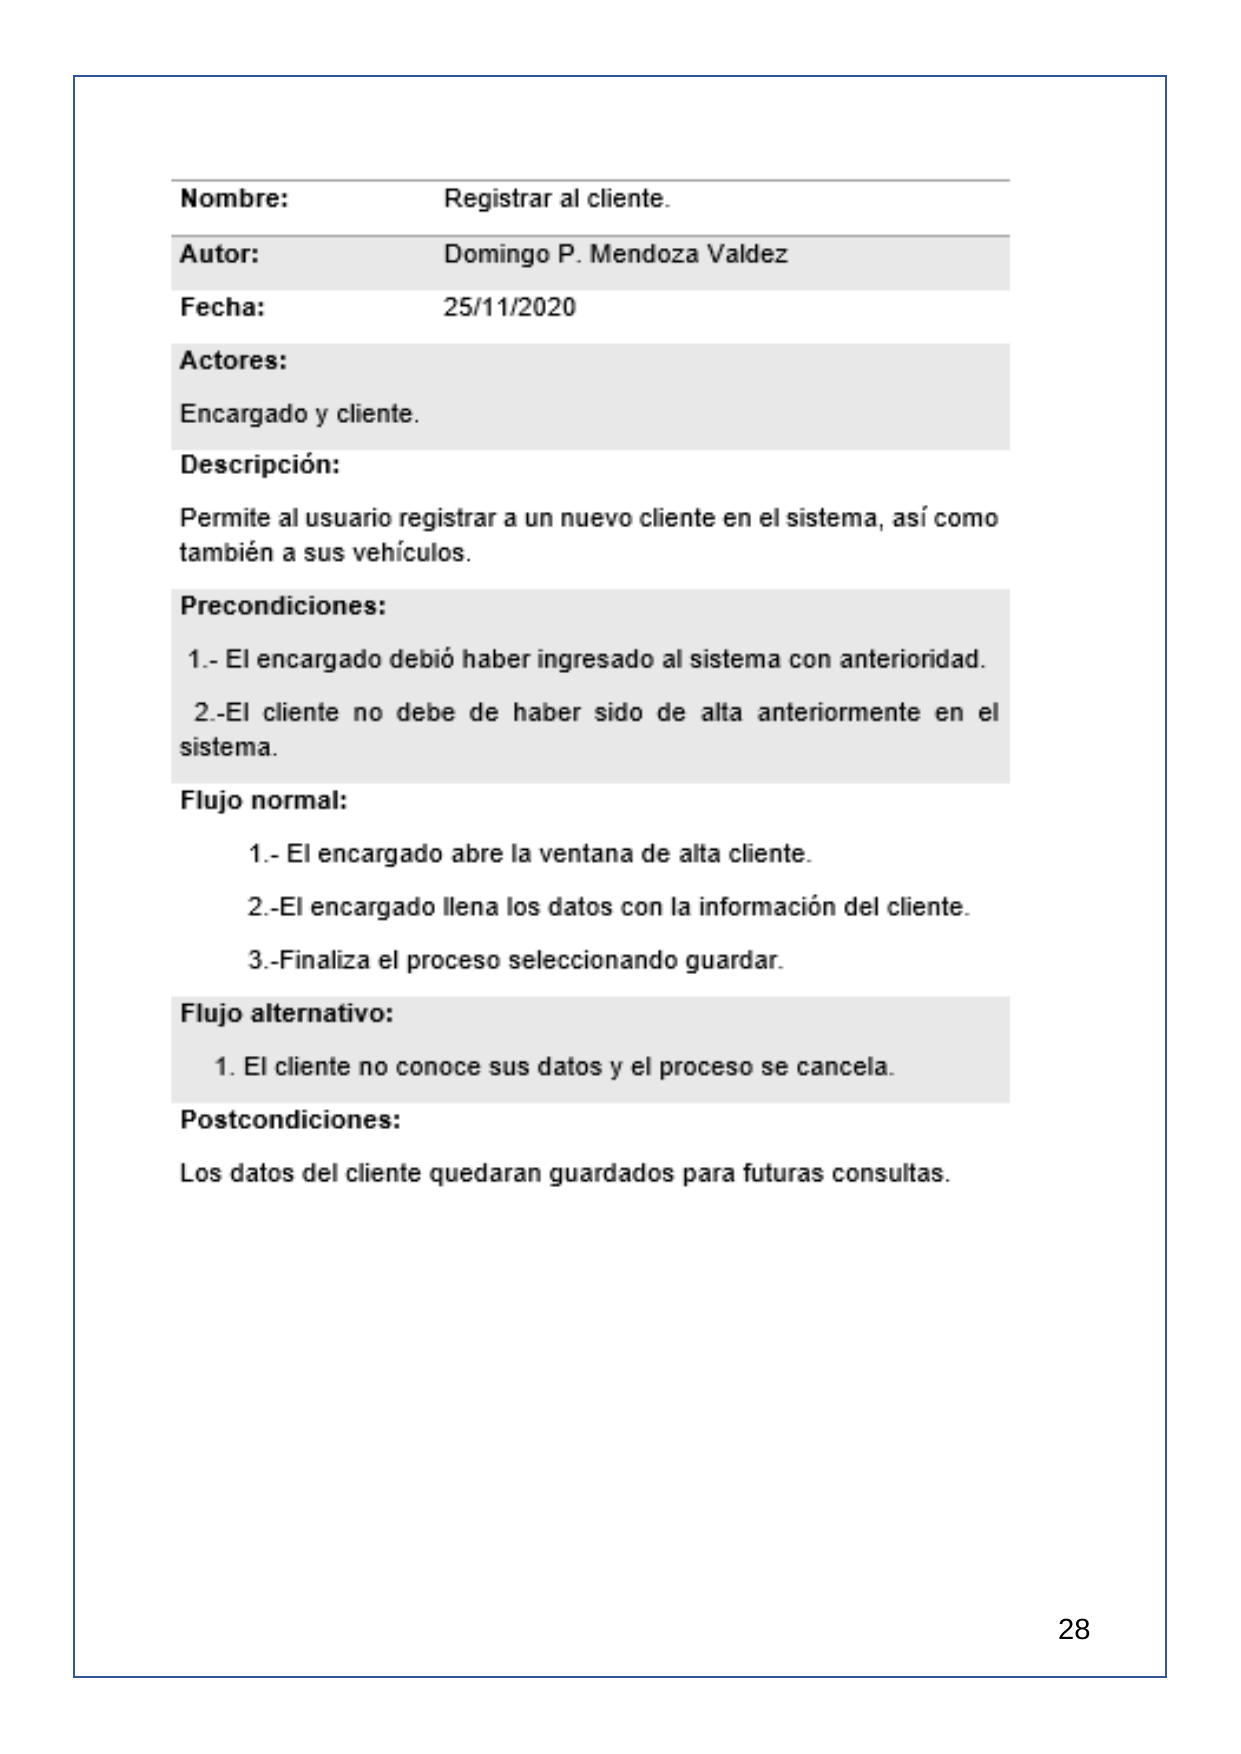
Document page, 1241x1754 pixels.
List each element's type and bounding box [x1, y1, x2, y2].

picture [171, 143, 1069, 1205]
